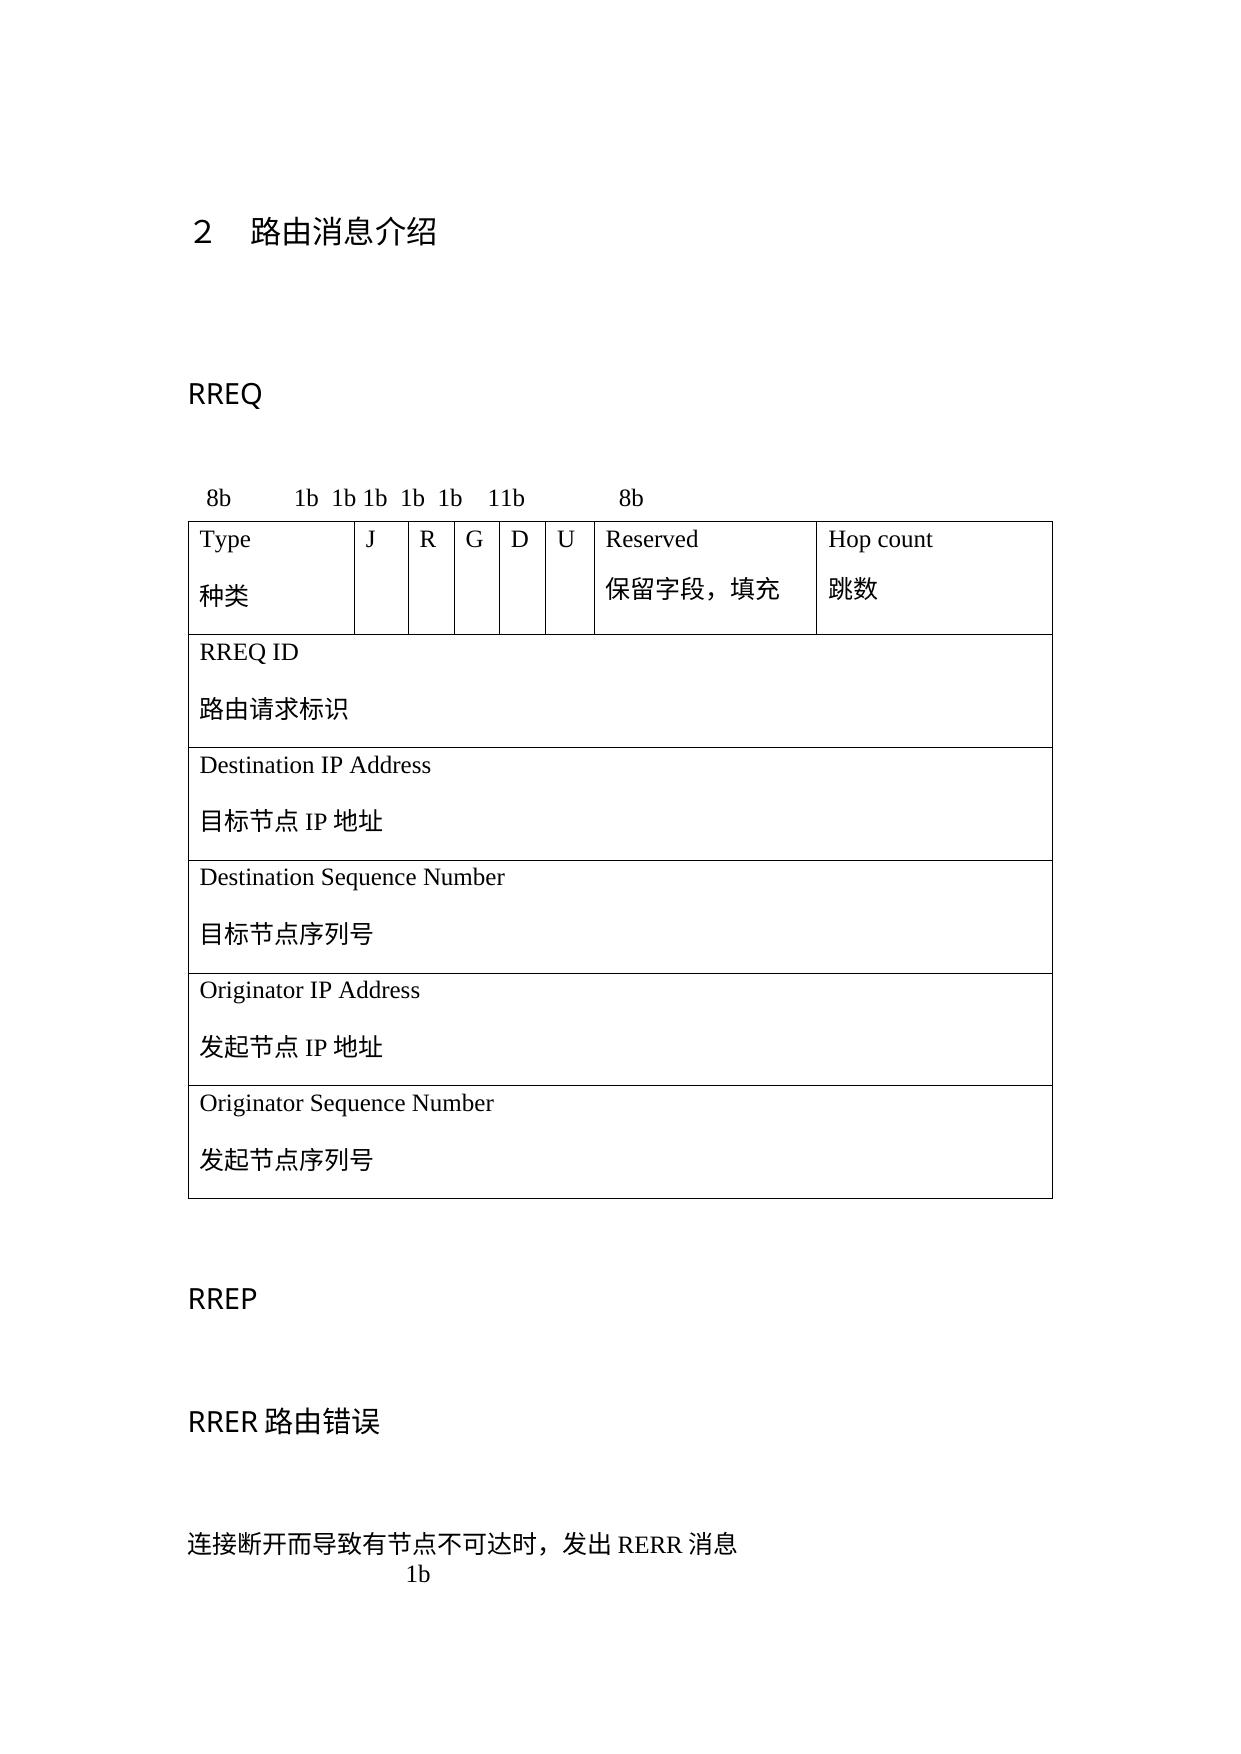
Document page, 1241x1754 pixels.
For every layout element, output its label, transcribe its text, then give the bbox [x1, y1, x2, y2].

table_cell Originator Sequence Number 发起节点序列号 [189, 1086, 1052, 1198]
subtitle ２ 路由消息介绍 [187, 197, 1053, 262]
subtitle RREP [187, 1266, 1053, 1331]
table_header U [546, 522, 594, 634]
table_cell RREQ ID 路由请求标识 [189, 635, 1052, 747]
table_cell Originator IP Address 发起节点 IP 地址 [189, 974, 1052, 1085]
table_header Reserved 保留字段，填充 [595, 522, 816, 634]
subtitle RREQ [187, 360, 1053, 425]
table_header R [409, 522, 454, 634]
subtitle RRER路由错误 [187, 1387, 1053, 1452]
table_header D [500, 522, 545, 634]
table_header Hop count 跳数 [817, 522, 1052, 634]
table_cell Destination Sequence Number 目标节点序列号 [189, 861, 1052, 972]
table_header J [355, 522, 408, 634]
table_cell Destination IP Address 目标节点 IP 地址 [189, 748, 1052, 859]
text 连接断开而导致有节点不可达时，发出RERR消息 [187, 1510, 1053, 1575]
table_header G [455, 522, 499, 634]
table_header Type 种类 [189, 522, 354, 634]
text 8b 1b 1b 1b 1b 1b 11b 8b [187, 481, 1053, 514]
